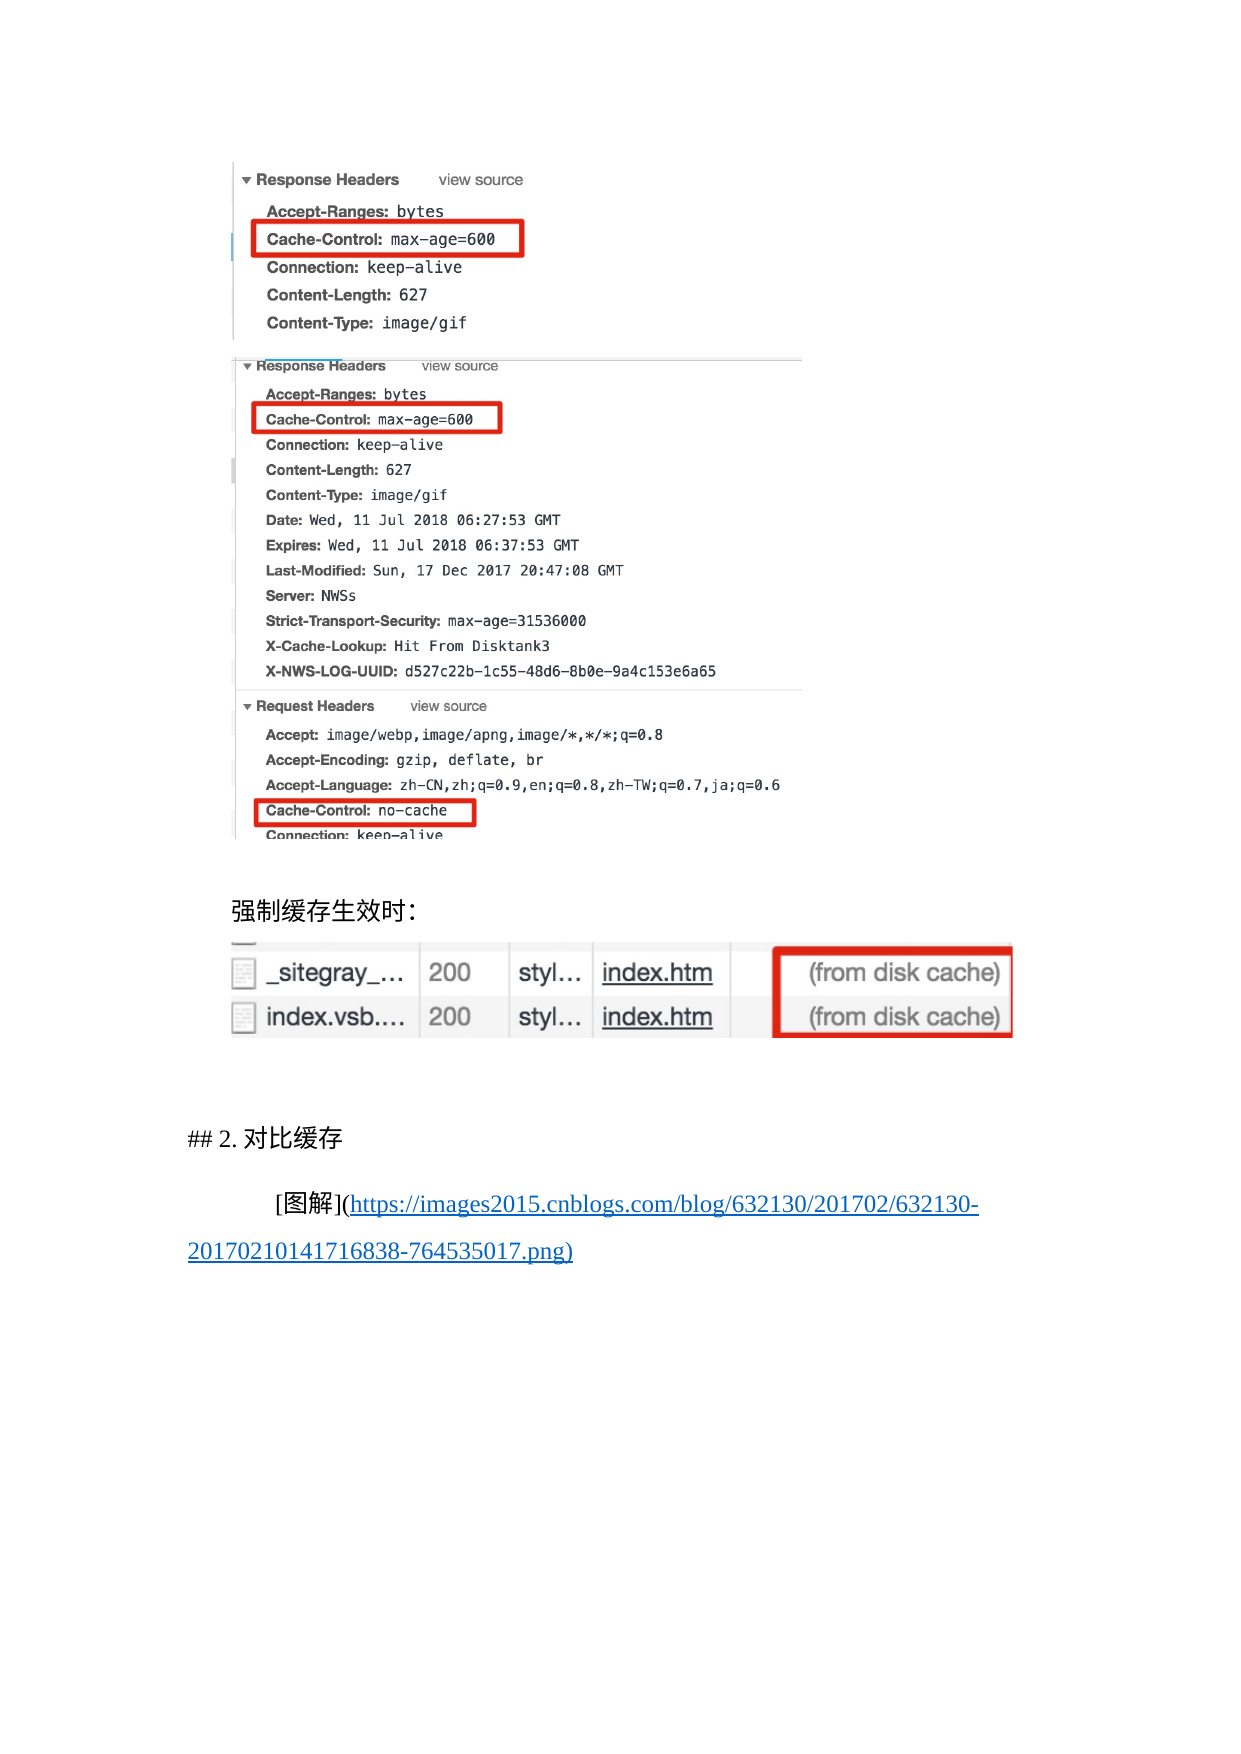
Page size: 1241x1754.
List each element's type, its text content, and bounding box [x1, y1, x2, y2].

picture [231, 357, 803, 839]
picture [231, 162, 590, 340]
text ## 2. 对比缓存 [187, 1104, 1053, 1169]
text [图解](https://images2015.cnblogs.com/blog/632130/201702/632130-20170210141716838-764535017.png) [187, 1169, 1053, 1267]
text 强制缓存生效时： [187, 877, 1053, 942]
picture [231, 942, 1013, 1038]
